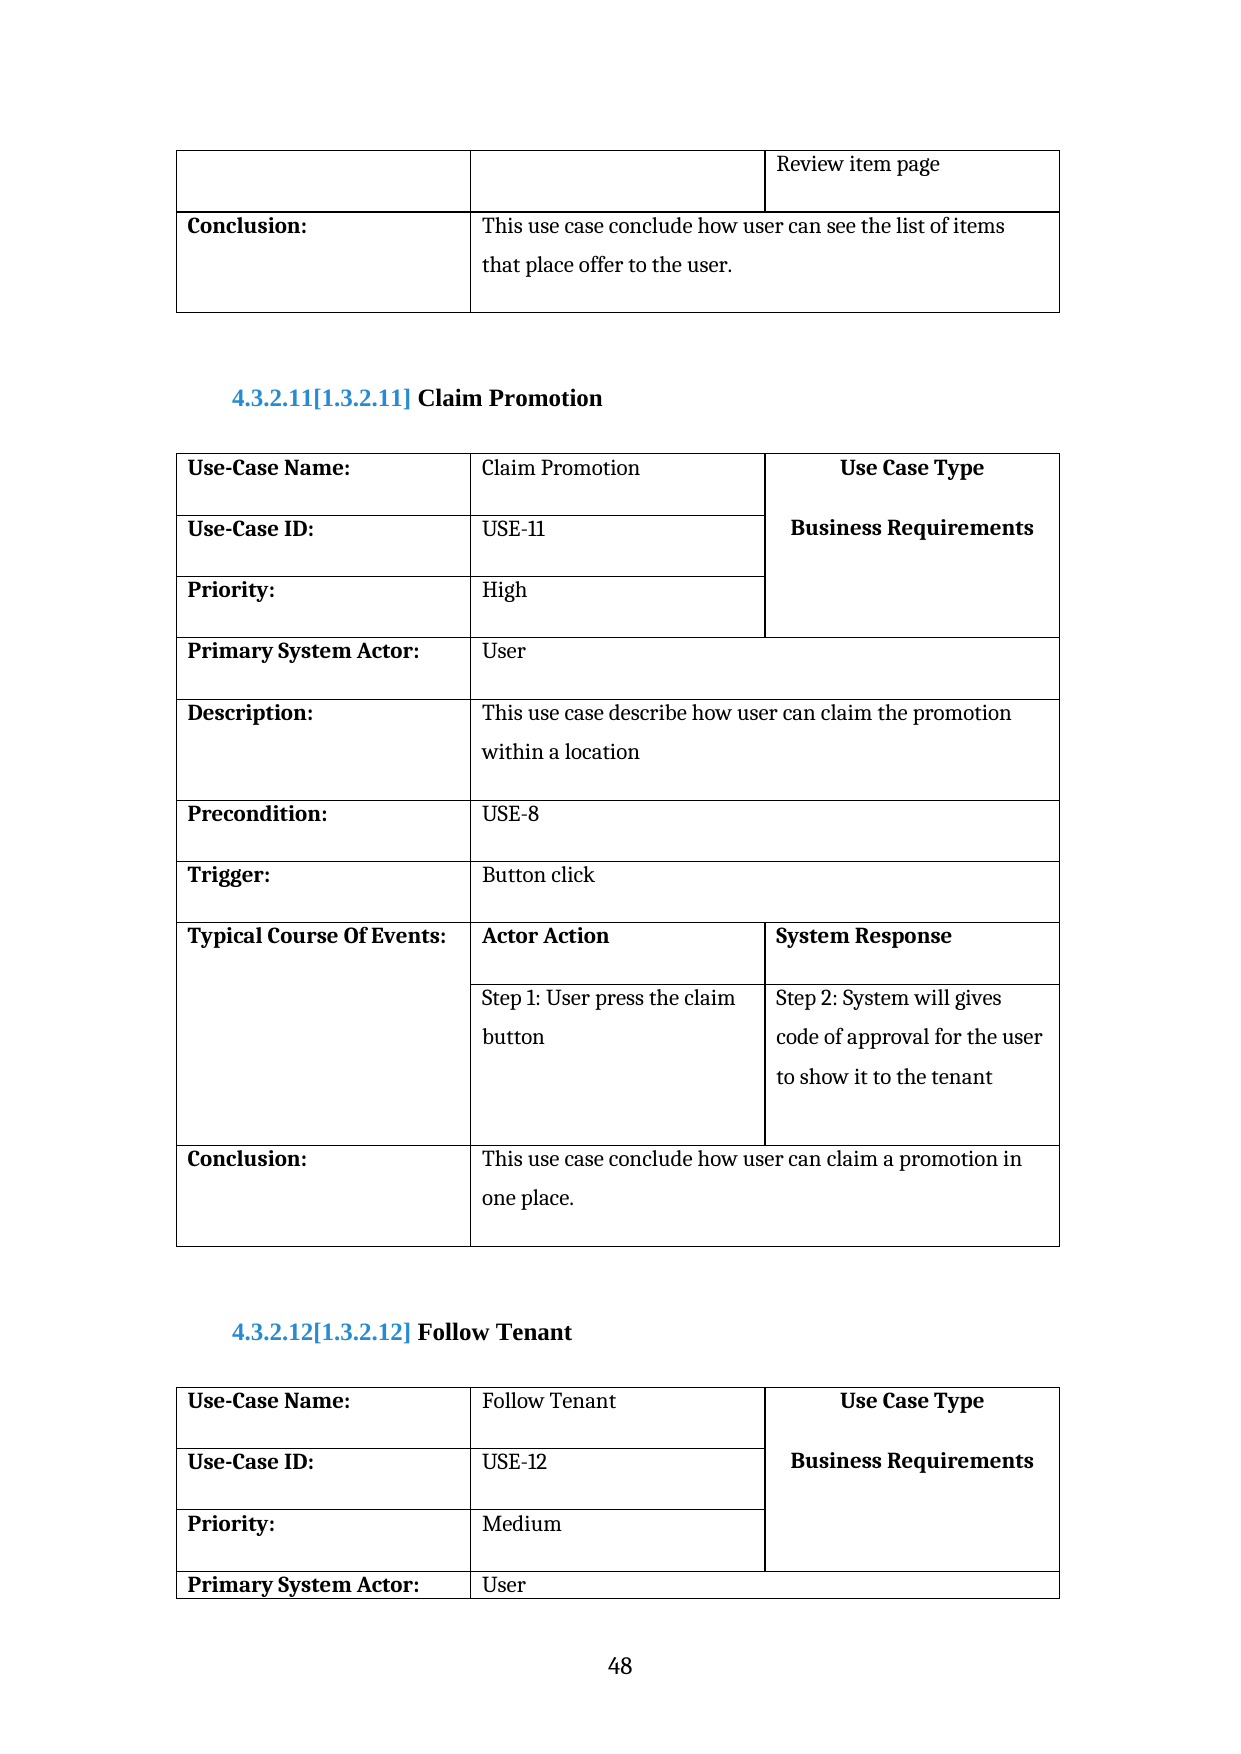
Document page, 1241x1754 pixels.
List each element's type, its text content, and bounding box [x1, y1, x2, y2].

table_cell USE-11 [471, 516, 764, 576]
table_cell System Response [766, 923, 1059, 983]
table_cell Step 1: User press the claim button [471, 985, 764, 1145]
table_cell Precondition: [177, 801, 470, 861]
table_cell Typical Course Of Events: [177, 923, 470, 1145]
list Follow Tenant [232, 1317, 1053, 1345]
table_cell User [471, 1572, 1059, 1598]
table_header Claim Promotion [471, 454, 764, 514]
table_header Use-Case Name: [177, 1388, 470, 1448]
table_header Use Case Type Business Requirements [766, 454, 1059, 637]
table_cell USE-8 [471, 801, 1059, 861]
table_cell High [471, 577, 764, 637]
table_cell Conclusion: [177, 1146, 470, 1246]
table_cell This use case conclude how user can claim a promotion in one place. [471, 1146, 1059, 1246]
table_cell Primary System Actor: [177, 638, 470, 699]
table_cell Use-Case ID: [177, 1449, 470, 1509]
table_cell This use case describe how user can claim the promotion within a location [471, 700, 1059, 799]
table_cell Priority: [177, 1510, 470, 1571]
table_header Use-Case Name: [177, 454, 470, 514]
table_cell Priority: [177, 577, 470, 637]
table_cell Conclusion: [177, 213, 470, 312]
table_cell Actor Action [471, 923, 764, 983]
list Claim Promotion [232, 383, 1053, 412]
table_cell Button click [471, 862, 1059, 922]
table_cell Description: [177, 700, 470, 799]
table_header Use Case Type Business Requirements [766, 1388, 1059, 1571]
table_cell Medium [471, 1510, 764, 1571]
table_cell Use-Case ID: [177, 516, 470, 576]
table_cell This use case conclude how user can see the list of items that place offer to the user. [471, 213, 1059, 312]
table_header Follow Tenant [471, 1388, 764, 1448]
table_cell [177, 1572, 470, 1598]
table_cell USE-12 [471, 1449, 764, 1509]
table_cell Trigger: [177, 862, 470, 922]
table_cell Step 2: System will gives code of approval for the user to show it to the tenant [766, 985, 1059, 1145]
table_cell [766, 151, 1059, 211]
table_cell User [471, 638, 1059, 699]
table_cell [471, 151, 764, 211]
